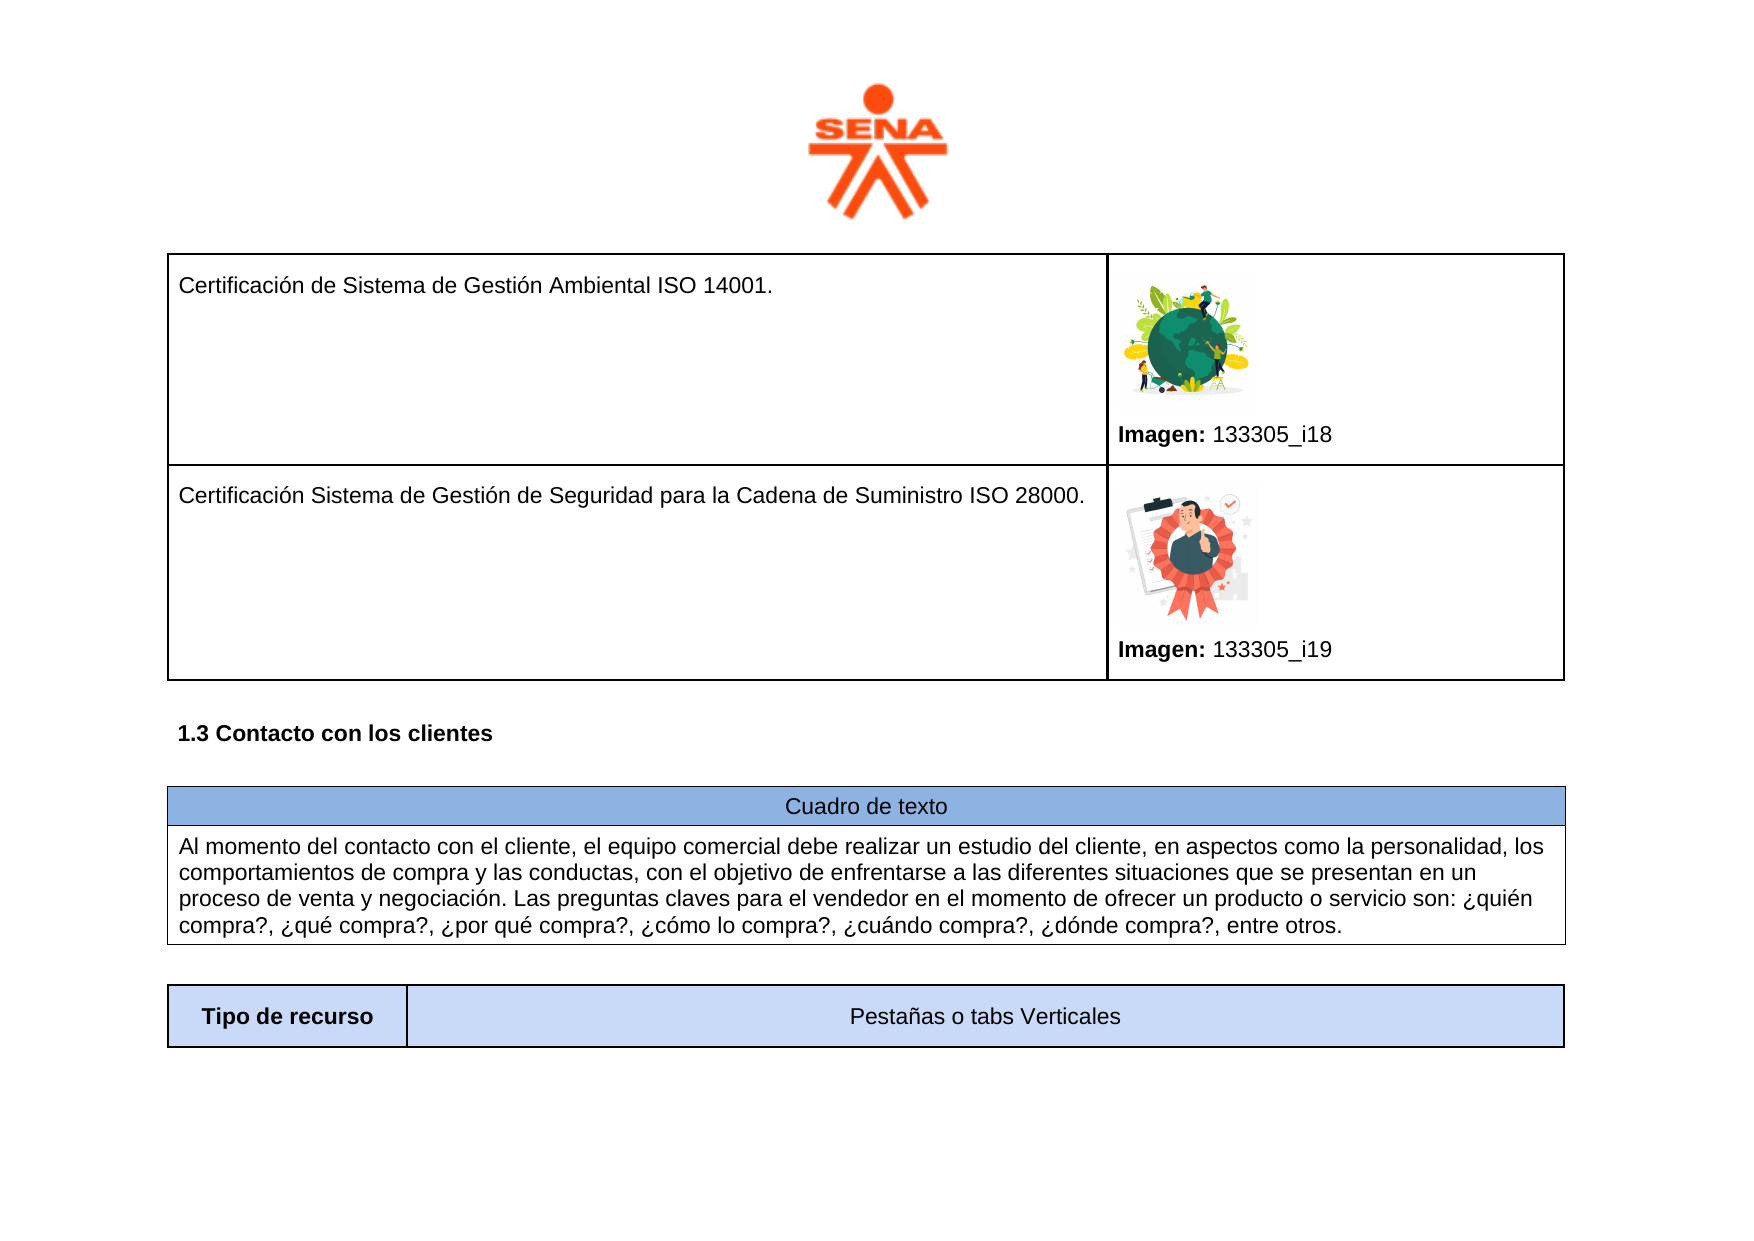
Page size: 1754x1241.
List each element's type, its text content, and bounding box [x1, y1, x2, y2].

picture [1117, 482, 1261, 626]
table_header Tipo de recurso [169, 986, 406, 1046]
table_cell Certificación de Sistema de Gestión Ambiental ISO 14001. [169, 255, 1106, 464]
picture [1117, 271, 1256, 410]
table_cell Imagen: 133305_i19 [1109, 466, 1563, 679]
table_header Pestañas o tabs Verticales [408, 986, 1563, 1046]
table_cell Imagen: 133305_i18 [1109, 255, 1563, 464]
picture [796, 75, 958, 227]
table_cell Al momento del contacto con el cliente, el equipo comercial debe realizar un estudio del cliente, en aspectos como la personalidad, los comportamientos de compra y las conductas, con el objetivo de enfrentarse a las diferentes situaciones que se presentan en un proceso de venta y negociación. Las preguntas claves para el vendedor en el momento de ofrecer un producto o servicio son: ¿quién compra?, ¿qué compra?, ¿por qué compra?, ¿cómo lo compra?, ¿cuándo compra?, ¿dónde compra?, entre otros. [168, 826, 1565, 944]
table_cell Certificación Sistema de Gestión de Seguridad para la Cadena de Suministro ISO 28000. [169, 466, 1106, 679]
table_header Cuadro de texto [168, 787, 1565, 825]
text 1.3 Contacto con los clientes [177, 720, 1577, 747]
